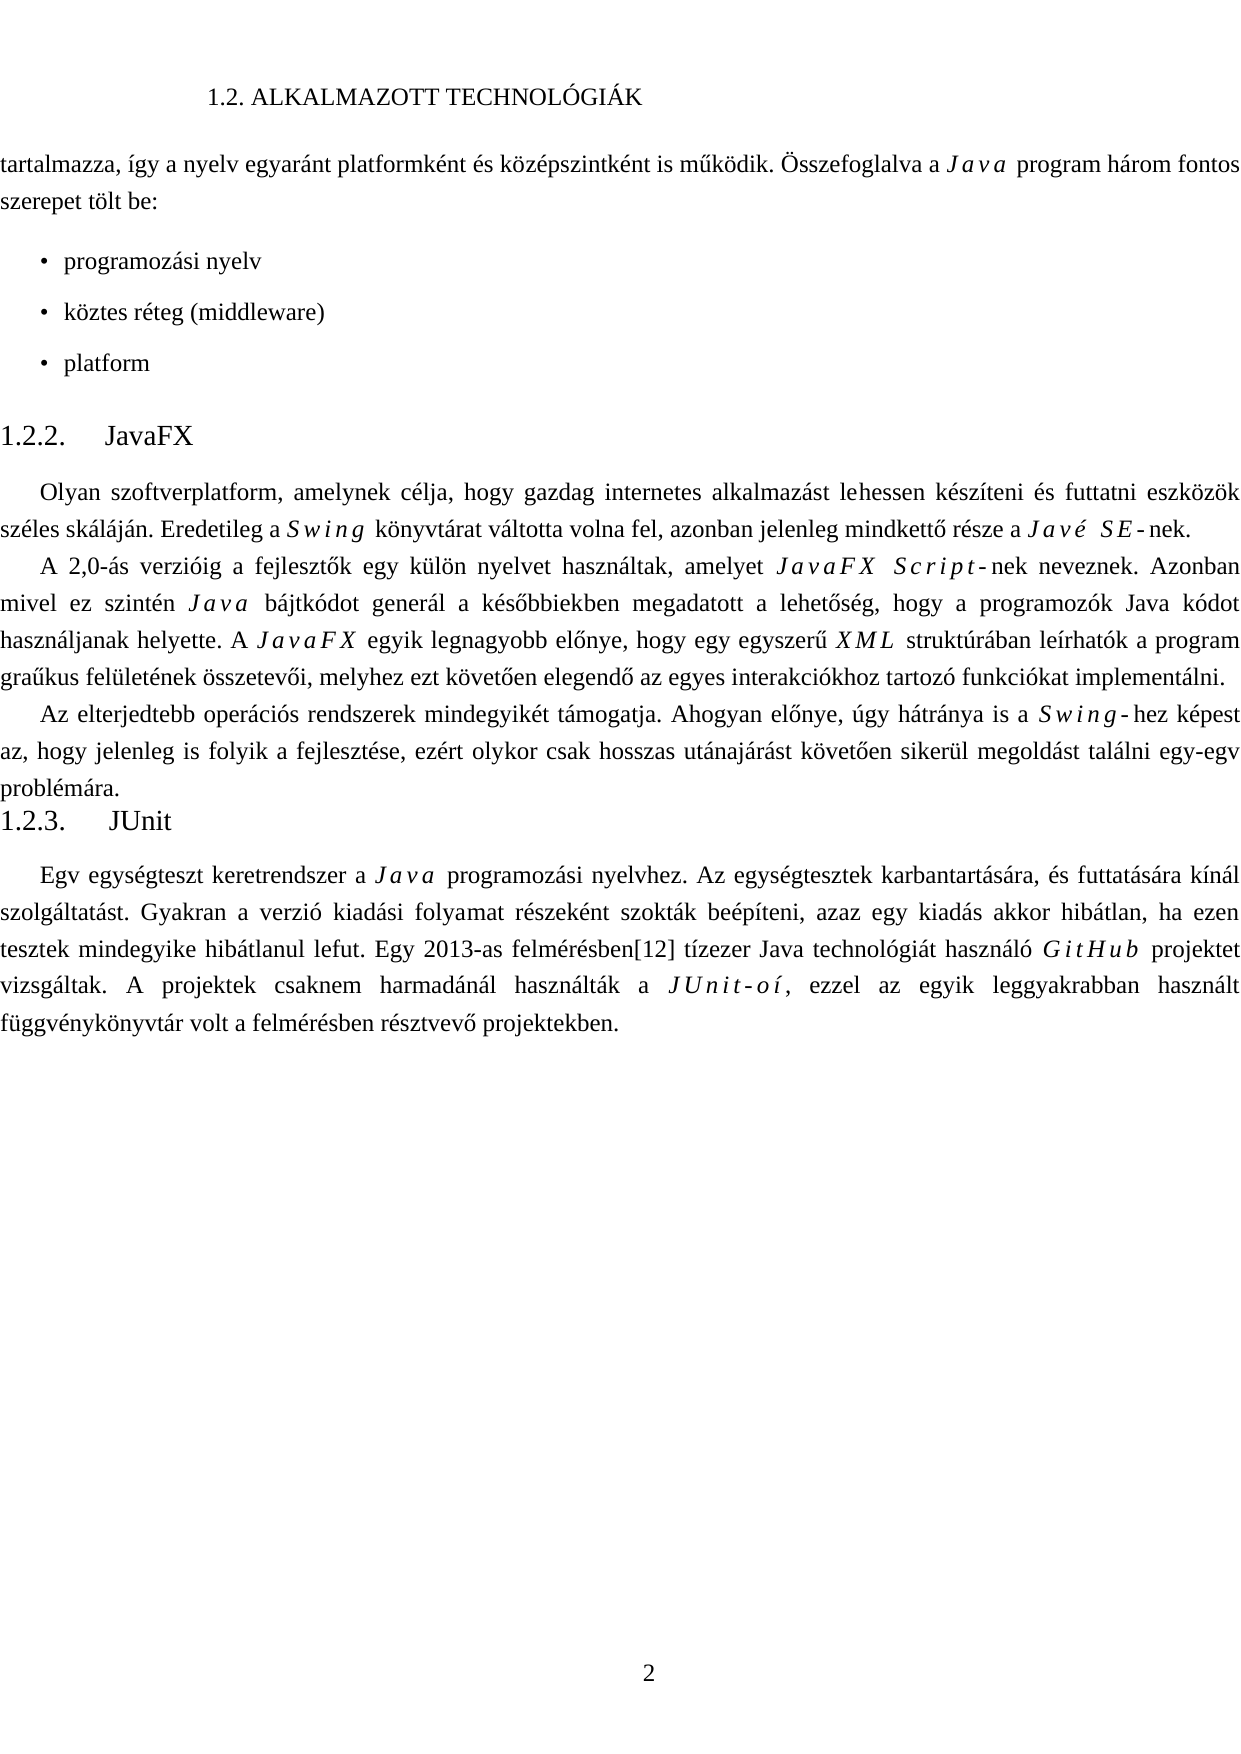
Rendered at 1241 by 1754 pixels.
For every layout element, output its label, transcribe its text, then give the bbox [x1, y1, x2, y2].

subtitle JUnit [0, 804, 1240, 836]
list köztes réteg (middleware) [0, 280, 1240, 331]
subtitle JavaFX [0, 420, 1240, 452]
text Egv egységteszt keretrendszer a Java programozási nyelvhez. Az egységtesztek karbantartására, és futtatására kínál szolgáltatást. Gyakran a verzió kiadási folyamat részeként szokták beépíteni, azaz egy kiadás akkor hibátlan, ha ezen tesztek mindegyike hibátlanul lefut. Egy 2013-as felmérésben[12] tízezer Java technológiát használó GitHub projektet vizsgáltak. A projektek csaknem harmadánál használták a JUnit-oí, ezzel az egyik leggyakrabban használt függvénykönyvtár volt a felmérésben résztvevő projektekben. [0, 853, 1240, 1038]
list programozási nyelv [0, 229, 1240, 280]
list platform [0, 331, 1240, 382]
text Az elterjedtebb operációs rendszerek mindegyikét támogatja. Ahogyan előnye, úgy hátránya is a Swing-hez képest az, hogy jelenleg is folyik a fejlesztése, ezért olykor csak hosszas utánajárást követően sikerül megoldást találni egy-egv problémára. [0, 693, 1240, 804]
text A 2,0-ás verzióig a fejlesztők egy külön nyelvet használtak, amelyet JavaFX Script-nek neveznek. Azonban mivel ez szintén Java bájtkódot generál a későbbiekben megadatott a lehetőség, hogy a programozók Java kódot használjanak helyette. A JavaFX egyik legnagyobb előnye, hogy egy egyszerű XML struktúrában leírhatók a program graűkus felületének összetevői, melyhez ezt követően elegendő az egyes interakciókhoz tartozó funkciókat implementálni. [0, 545, 1240, 693]
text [0, 143, 1240, 217]
text Olyan szoftverplatform, amelynek célja, hogy gazdag internetes alkalmazást lehessen készíteni és futtatni eszközök széles skáláján. Eredetileg a Swing könyvtárat váltotta volna fel, azonban jelenleg mindkettő része a Javé SE-nek. [0, 471, 1240, 545]
